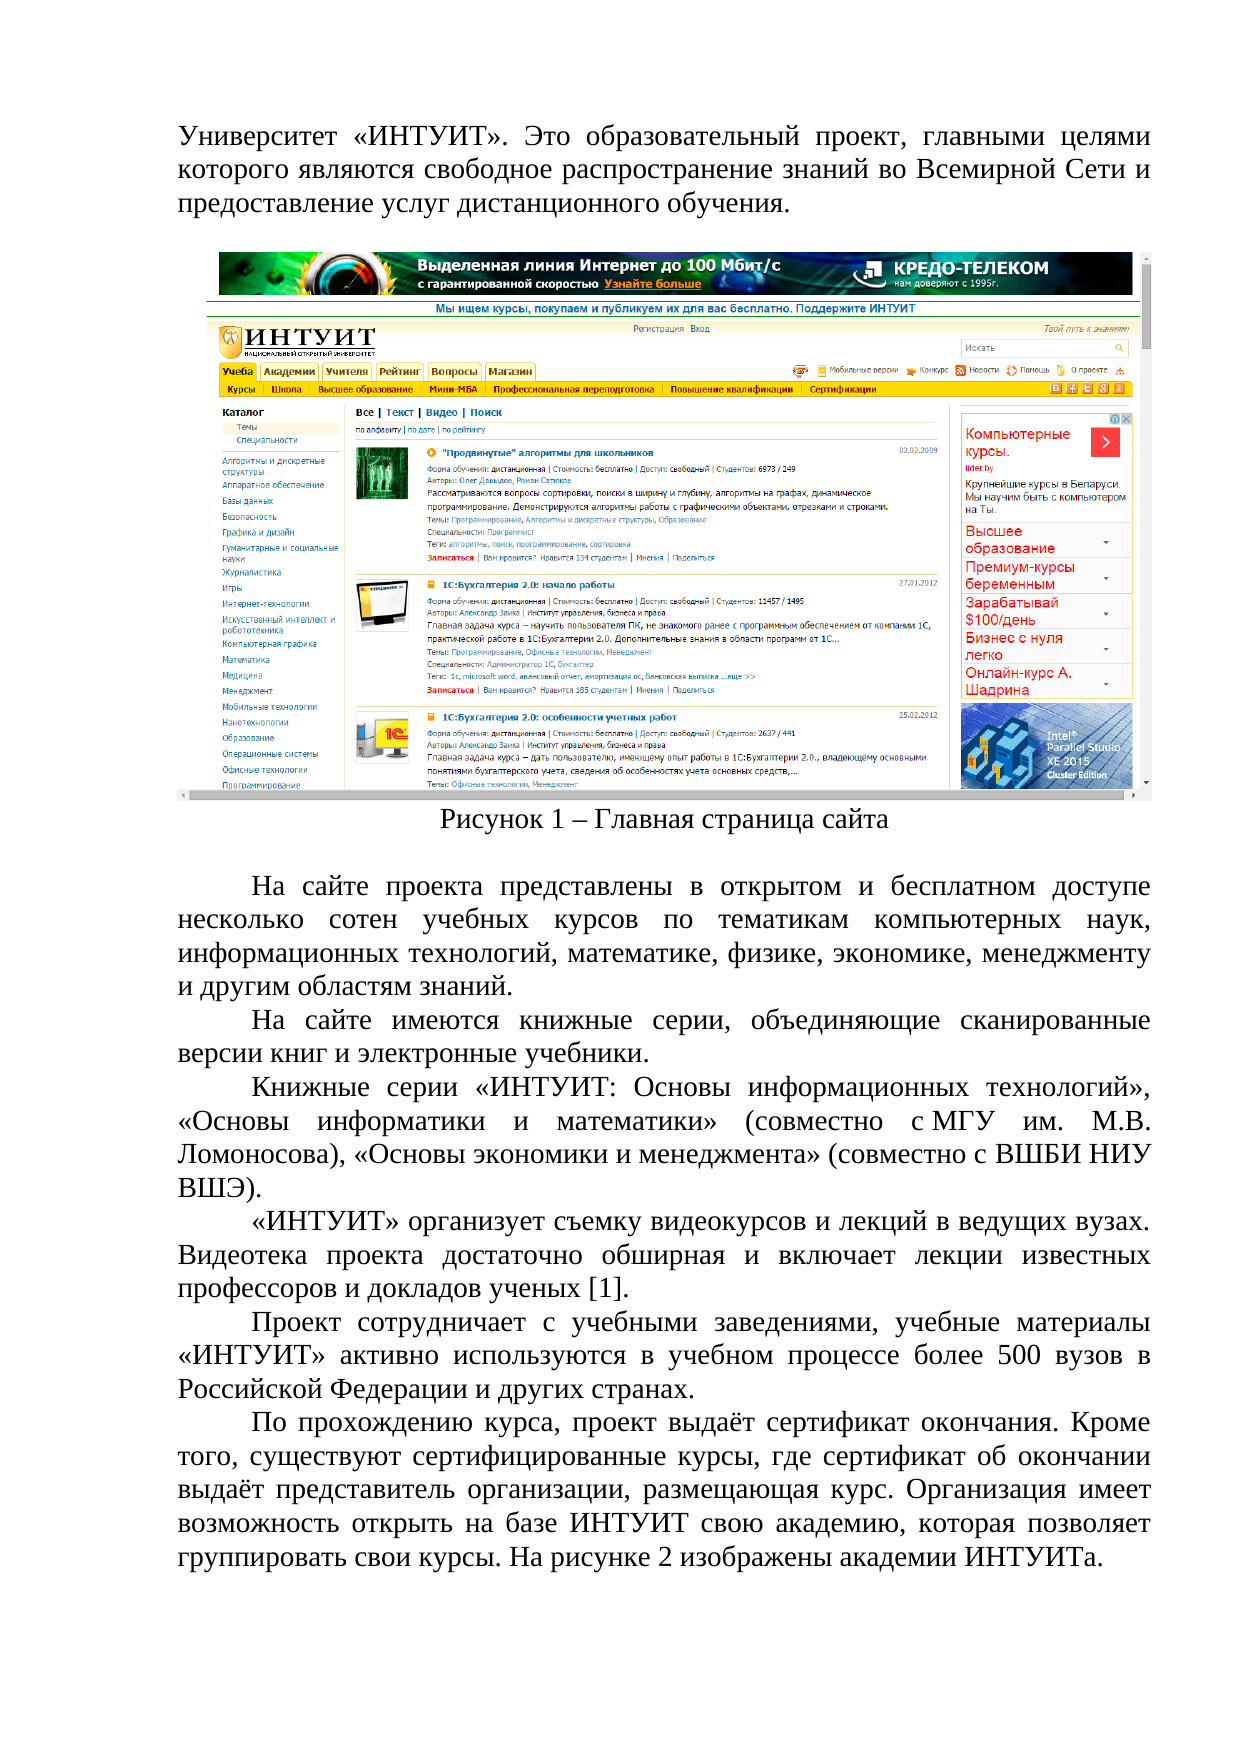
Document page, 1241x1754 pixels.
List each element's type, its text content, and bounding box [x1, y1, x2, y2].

text Проект сотрудничает с учебными заведениями, учебные материалы «ИНТУИТ» активно используются в учебном процессе более 500 вузов в Российской Федерации и других странах. [177, 1304, 1152, 1404]
text По прохождению курса, проект выдаёт сертификат окончания. Кроме того, существуют сертифицированные курсы, где сертификат об окончании выдаёт представитель организации, размещающая курс. Организация имеет возможность открыть на базе ИНТУИТ свою академию, которая позволяет группировать свои курсы. На рисунке 2 изображены академии ИНТУИТа. [177, 1404, 1152, 1572]
picture [177, 252, 1152, 801]
text Книжные серии «ИНТУИТ: Основы информационных технологий», «Основы информатики и математики» (совместно с МГУ им. М.В. Ломоносова), «Основы экономики и менеджмента» (совместно с ВШБИ НИУ ВШЭ). [177, 1069, 1152, 1203]
text На сайте проекта представлены в открытом и бесплатном доступе несколько сотен учебных курсов по тематикам компьютерных наук, информационных технологий, математике, физике, экономике, менеджменту и другим областям знаний. [177, 868, 1152, 1002]
text На сайте имеются книжные серии, объединяющие сканированные версии книг и электронные учебники. [177, 1002, 1152, 1069]
text «ИНТУИТ» организует съемку видеокурсов и лекций в ведущих вузах. Видеотека проекта достаточно обширная и включает лекции известных профессоров и докладов ученых [1]. [177, 1203, 1152, 1304]
subtitle Рисунок 1 – Главная страница сайта [177, 801, 1152, 834]
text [177, 118, 1152, 219]
